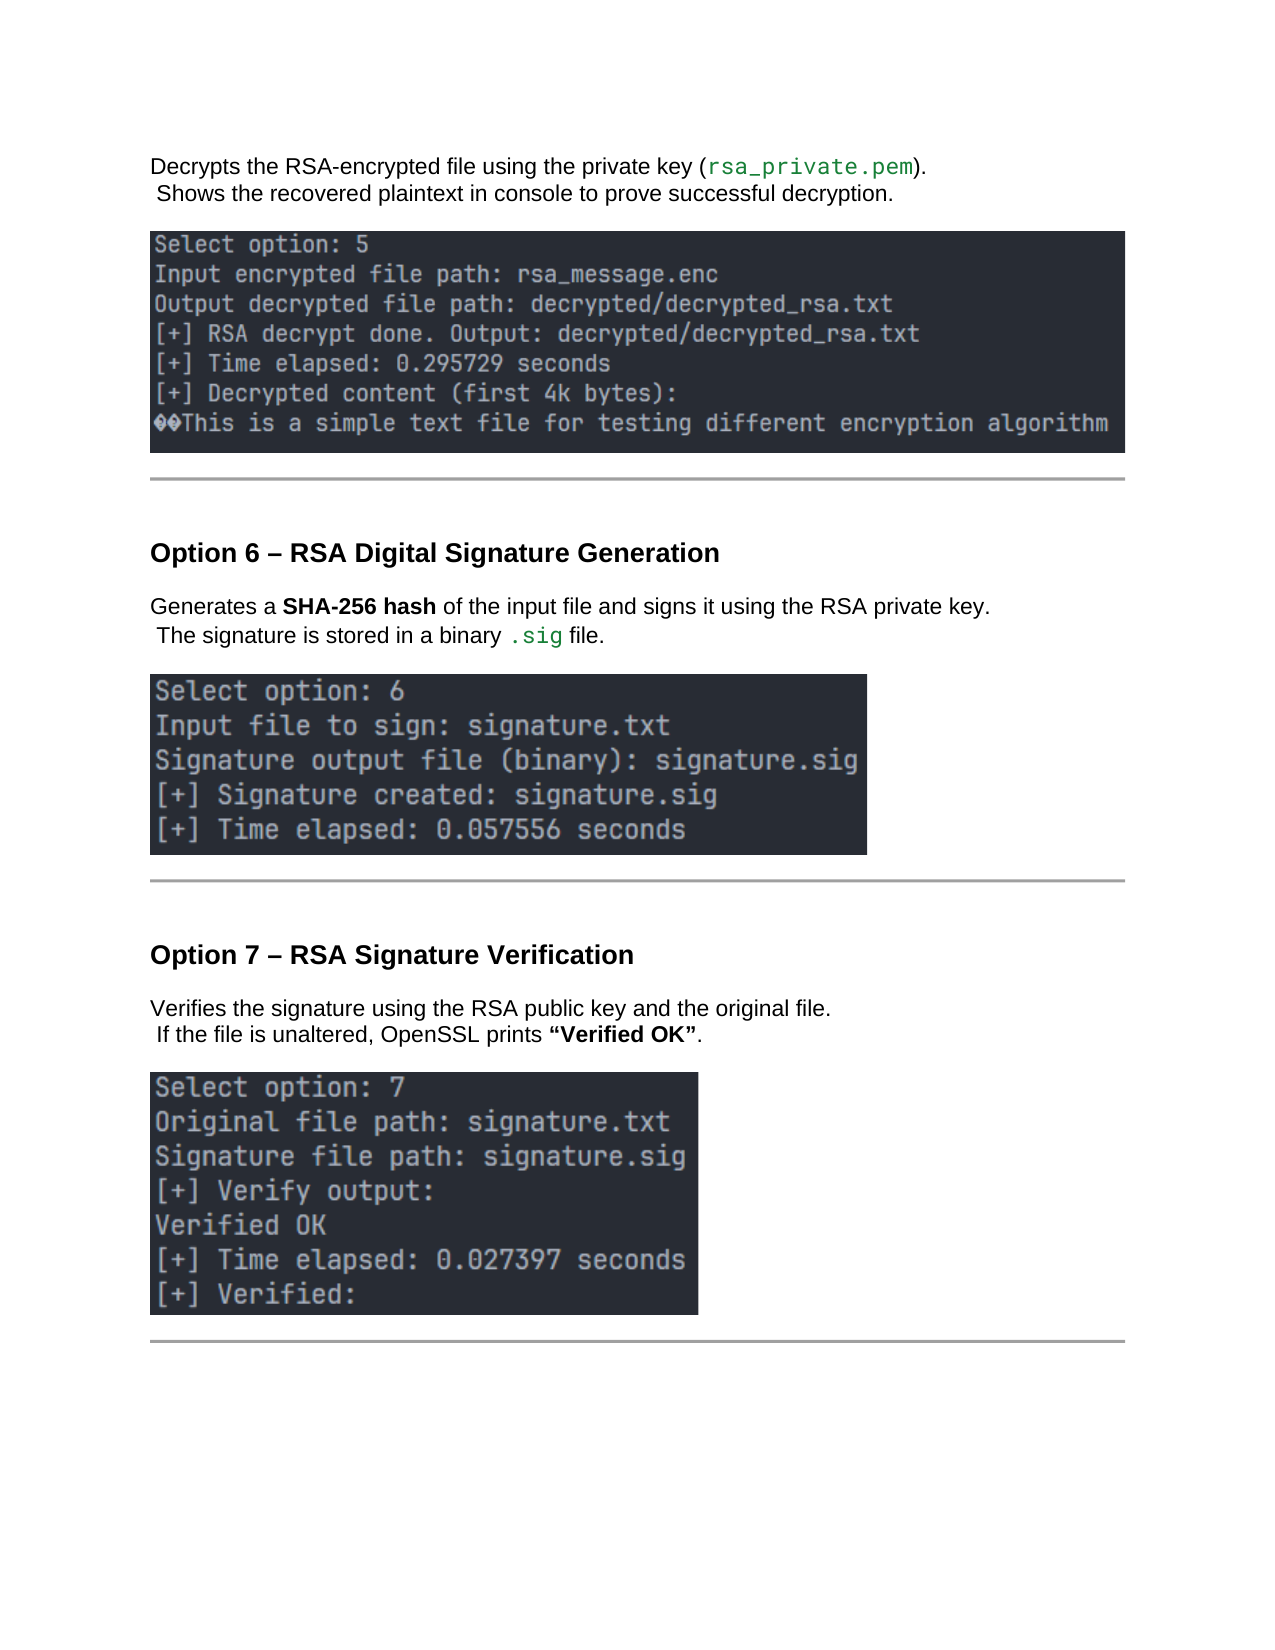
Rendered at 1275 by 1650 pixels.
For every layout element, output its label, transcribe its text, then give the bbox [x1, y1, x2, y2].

picture [150, 1072, 699, 1315]
subtitle Option 6 – RSA Digital Signature Generation [150, 537, 1125, 568]
picture [150, 674, 868, 855]
text Generates a SHA-256 hash of the input file and signs it using the RSA private key. The signature is stored in a binary .sig file. [150, 593, 1125, 649]
text Verifies the signature using the RSA public key and the original file. If the file is unaltered, OpenSSL prints “Verified OK”. [150, 995, 1125, 1048]
text Decrypts the RSA-encrypted file using the private key (rsa_private.pem). Shows the recovered plaintext in console to prove successful decryption. [150, 150, 1125, 207]
subtitle Option 7 – RSA Signature Verification [150, 939, 1125, 970]
picture [150, 231, 1125, 453]
